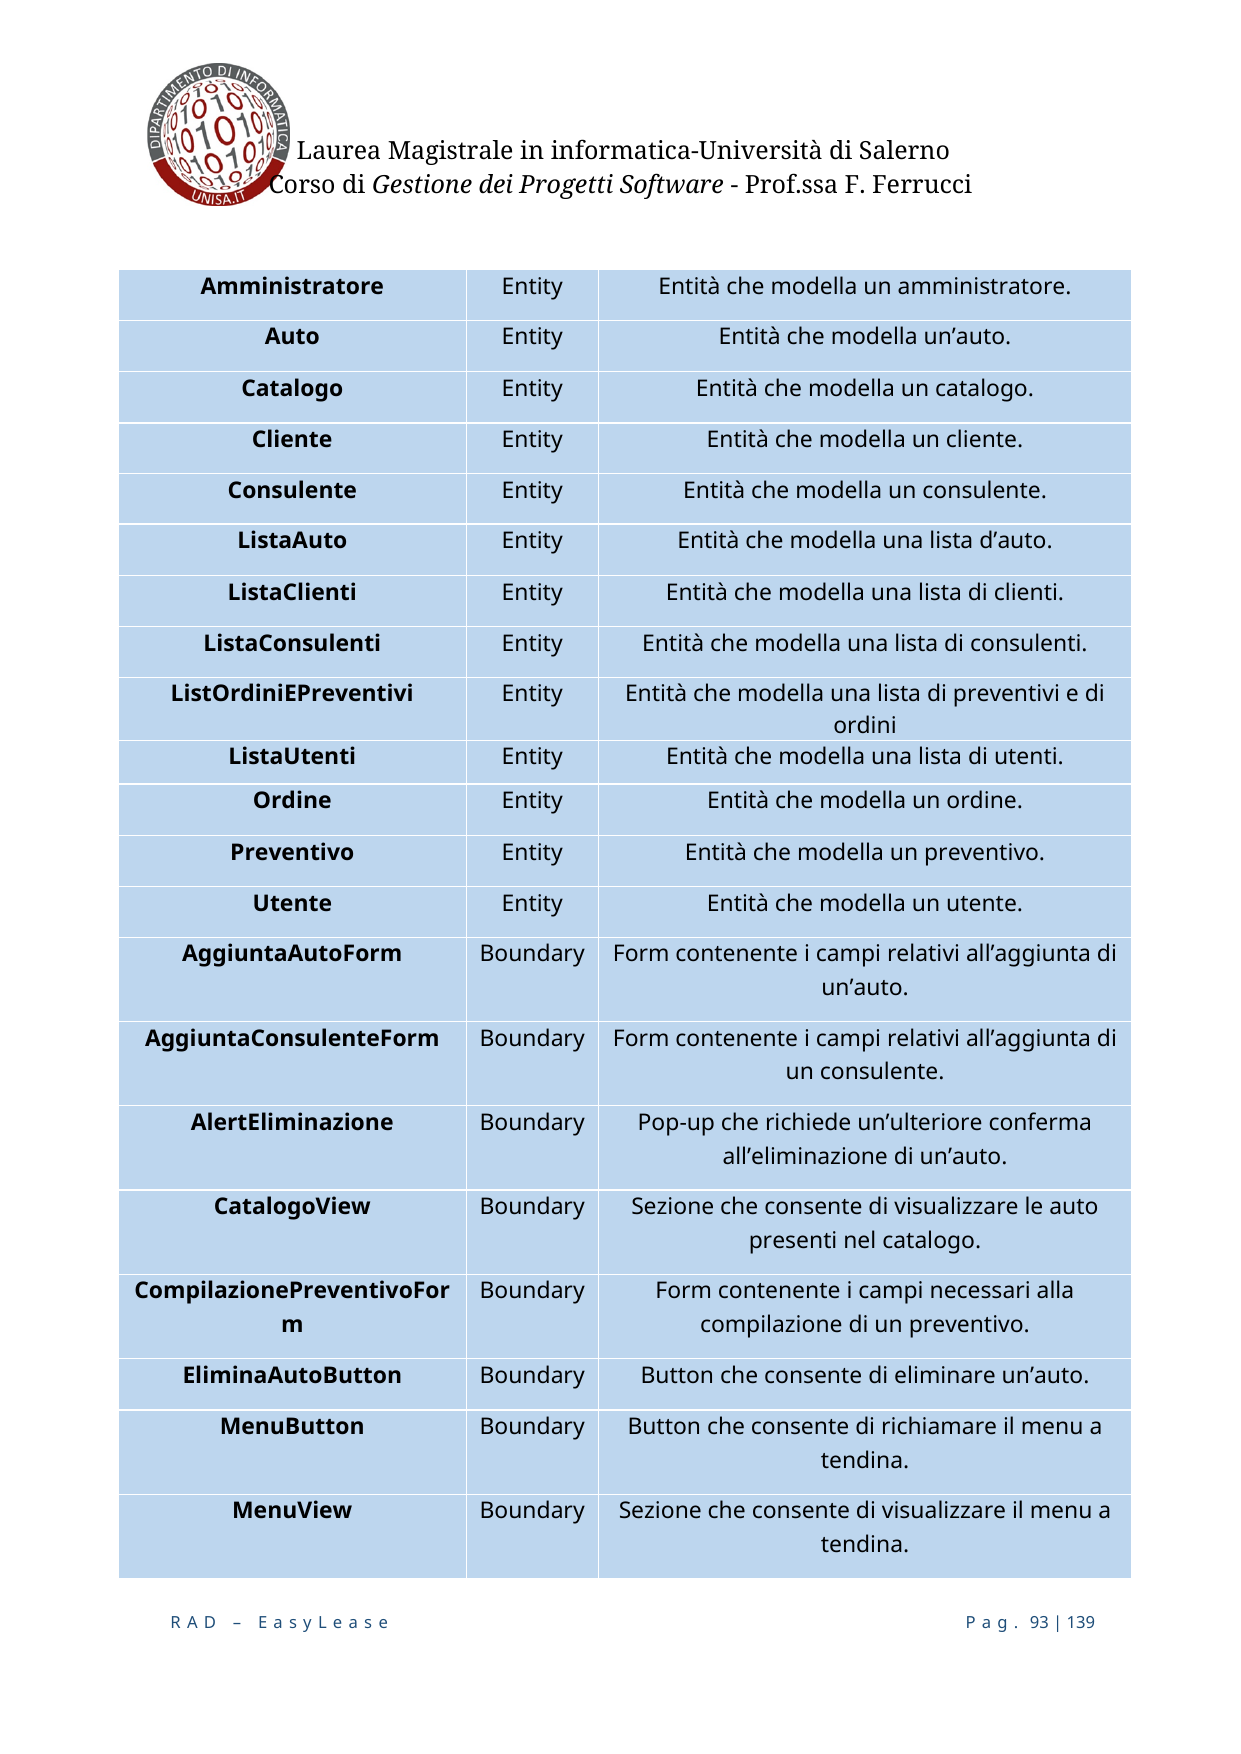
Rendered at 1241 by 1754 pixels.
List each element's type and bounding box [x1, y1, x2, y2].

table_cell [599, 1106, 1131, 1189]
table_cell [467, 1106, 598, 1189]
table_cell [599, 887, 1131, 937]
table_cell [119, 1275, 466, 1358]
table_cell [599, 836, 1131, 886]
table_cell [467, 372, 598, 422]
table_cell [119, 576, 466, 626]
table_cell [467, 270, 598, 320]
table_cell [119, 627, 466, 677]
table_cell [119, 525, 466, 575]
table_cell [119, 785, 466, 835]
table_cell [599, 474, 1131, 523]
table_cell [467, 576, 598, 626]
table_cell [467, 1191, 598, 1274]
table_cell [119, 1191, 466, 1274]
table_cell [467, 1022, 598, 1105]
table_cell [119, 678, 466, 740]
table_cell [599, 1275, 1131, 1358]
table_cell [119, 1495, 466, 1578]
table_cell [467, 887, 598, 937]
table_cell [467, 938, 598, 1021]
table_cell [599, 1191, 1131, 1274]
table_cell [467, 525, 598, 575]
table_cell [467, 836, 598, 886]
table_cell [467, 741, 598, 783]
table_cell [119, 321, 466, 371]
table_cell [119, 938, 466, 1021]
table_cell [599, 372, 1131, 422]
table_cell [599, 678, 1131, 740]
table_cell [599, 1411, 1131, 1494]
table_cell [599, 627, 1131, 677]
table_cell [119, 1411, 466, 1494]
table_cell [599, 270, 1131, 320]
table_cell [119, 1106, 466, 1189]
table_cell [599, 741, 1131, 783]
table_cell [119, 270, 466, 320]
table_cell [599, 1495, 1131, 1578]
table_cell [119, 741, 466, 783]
picture [147, 63, 290, 206]
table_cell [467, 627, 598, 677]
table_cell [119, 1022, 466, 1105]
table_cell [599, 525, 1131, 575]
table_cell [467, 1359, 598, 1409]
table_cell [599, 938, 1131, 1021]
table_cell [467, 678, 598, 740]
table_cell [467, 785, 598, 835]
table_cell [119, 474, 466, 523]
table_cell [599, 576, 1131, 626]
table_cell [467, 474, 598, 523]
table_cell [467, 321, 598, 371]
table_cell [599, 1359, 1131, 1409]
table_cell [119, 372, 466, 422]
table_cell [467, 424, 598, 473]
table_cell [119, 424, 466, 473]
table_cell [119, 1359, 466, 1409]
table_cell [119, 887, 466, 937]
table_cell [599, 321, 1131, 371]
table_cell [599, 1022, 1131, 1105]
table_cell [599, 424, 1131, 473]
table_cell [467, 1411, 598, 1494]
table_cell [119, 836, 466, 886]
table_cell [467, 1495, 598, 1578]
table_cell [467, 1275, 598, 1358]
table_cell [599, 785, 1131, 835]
